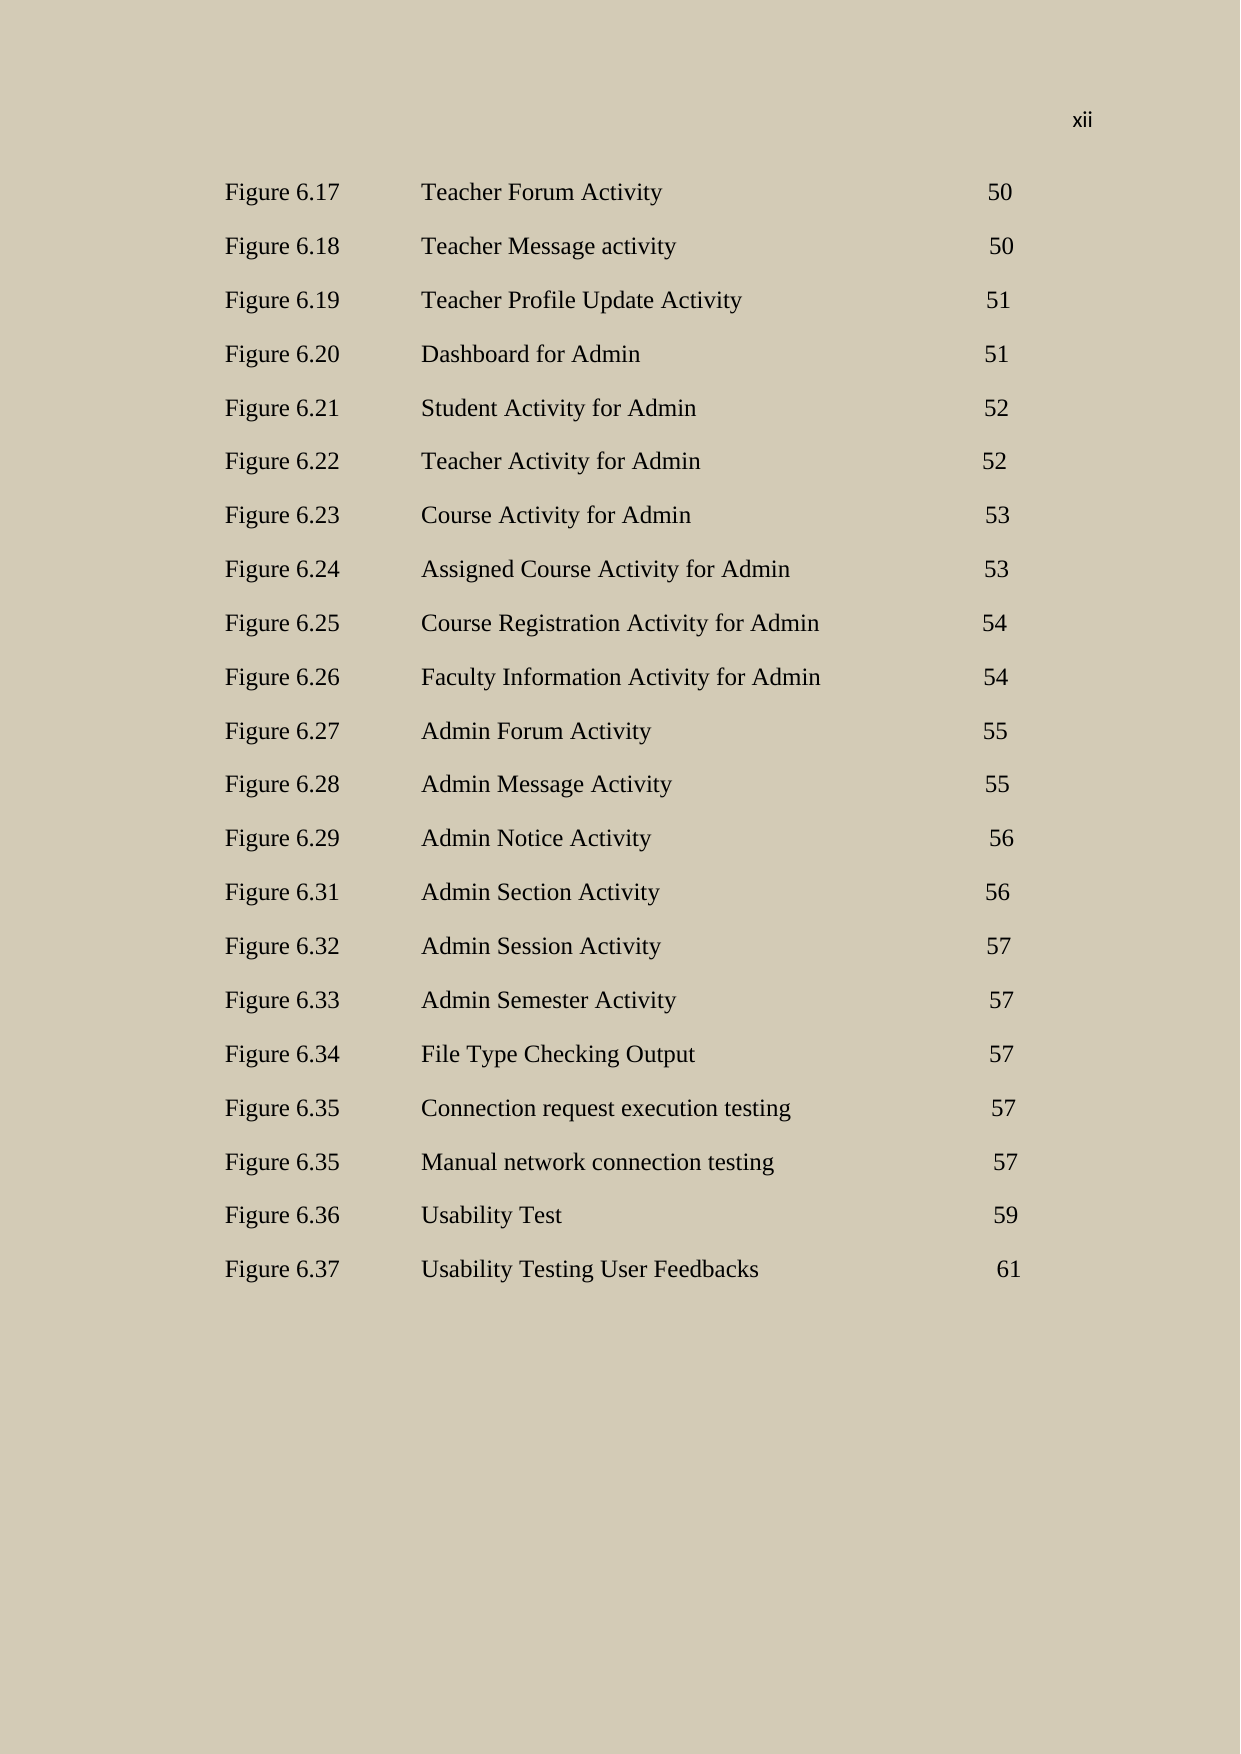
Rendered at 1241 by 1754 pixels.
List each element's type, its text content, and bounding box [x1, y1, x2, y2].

text Figure 6.22 Teacher Activity for Admin 52 [224, 446, 1092, 475]
text Figure 6.36 Usability Test 59 [224, 1200, 1092, 1229]
text Figure 6.27 Admin Forum Activity 55 [224, 716, 1092, 744]
text Figure 6.32 Admin Session Activity 57 [224, 931, 1092, 960]
text Figure 6.19 Teacher Profile Update Activity 51 [224, 285, 1092, 314]
text Figure 6.34 File Type Checking Output 57 [224, 1039, 1092, 1068]
text Figure 6.31 Admin Section Activity 56 [224, 877, 1092, 906]
text Figure 6.33 Admin Semester Activity 57 [224, 985, 1092, 1014]
text Figure 6.20 Dashboard for Admin 51 [224, 339, 1092, 367]
text Figure 6.35 Connection request execution testing 57 [224, 1093, 1092, 1121]
text Figure 6.35 Manual network connection testing 57 [224, 1147, 1092, 1175]
text Figure 6.37 Usability Testing User Feedbacks 61 [224, 1254, 1092, 1283]
text Figure 6.17 Teacher Forum Activity 50 [224, 177, 1092, 206]
text Figure 6.18 Teacher Message activity 50 [224, 231, 1092, 260]
text Figure 6.24 Assigned Course Activity for Admin 53 [224, 554, 1092, 583]
text Figure 6.28 Admin Message Activity 55 [224, 769, 1092, 798]
text Figure 6.26 Faculty Information Activity for Admin 54 [224, 662, 1092, 691]
text Figure 6.21 Student Activity for Admin 52 [224, 393, 1092, 421]
text Figure 6.25 Course Registration Activity for Admin 54 [224, 608, 1092, 637]
text Figure 6.23 Course Activity for Admin 53 [224, 500, 1092, 529]
text Figure 6.29 Admin Notice Activity 56 [224, 823, 1092, 852]
